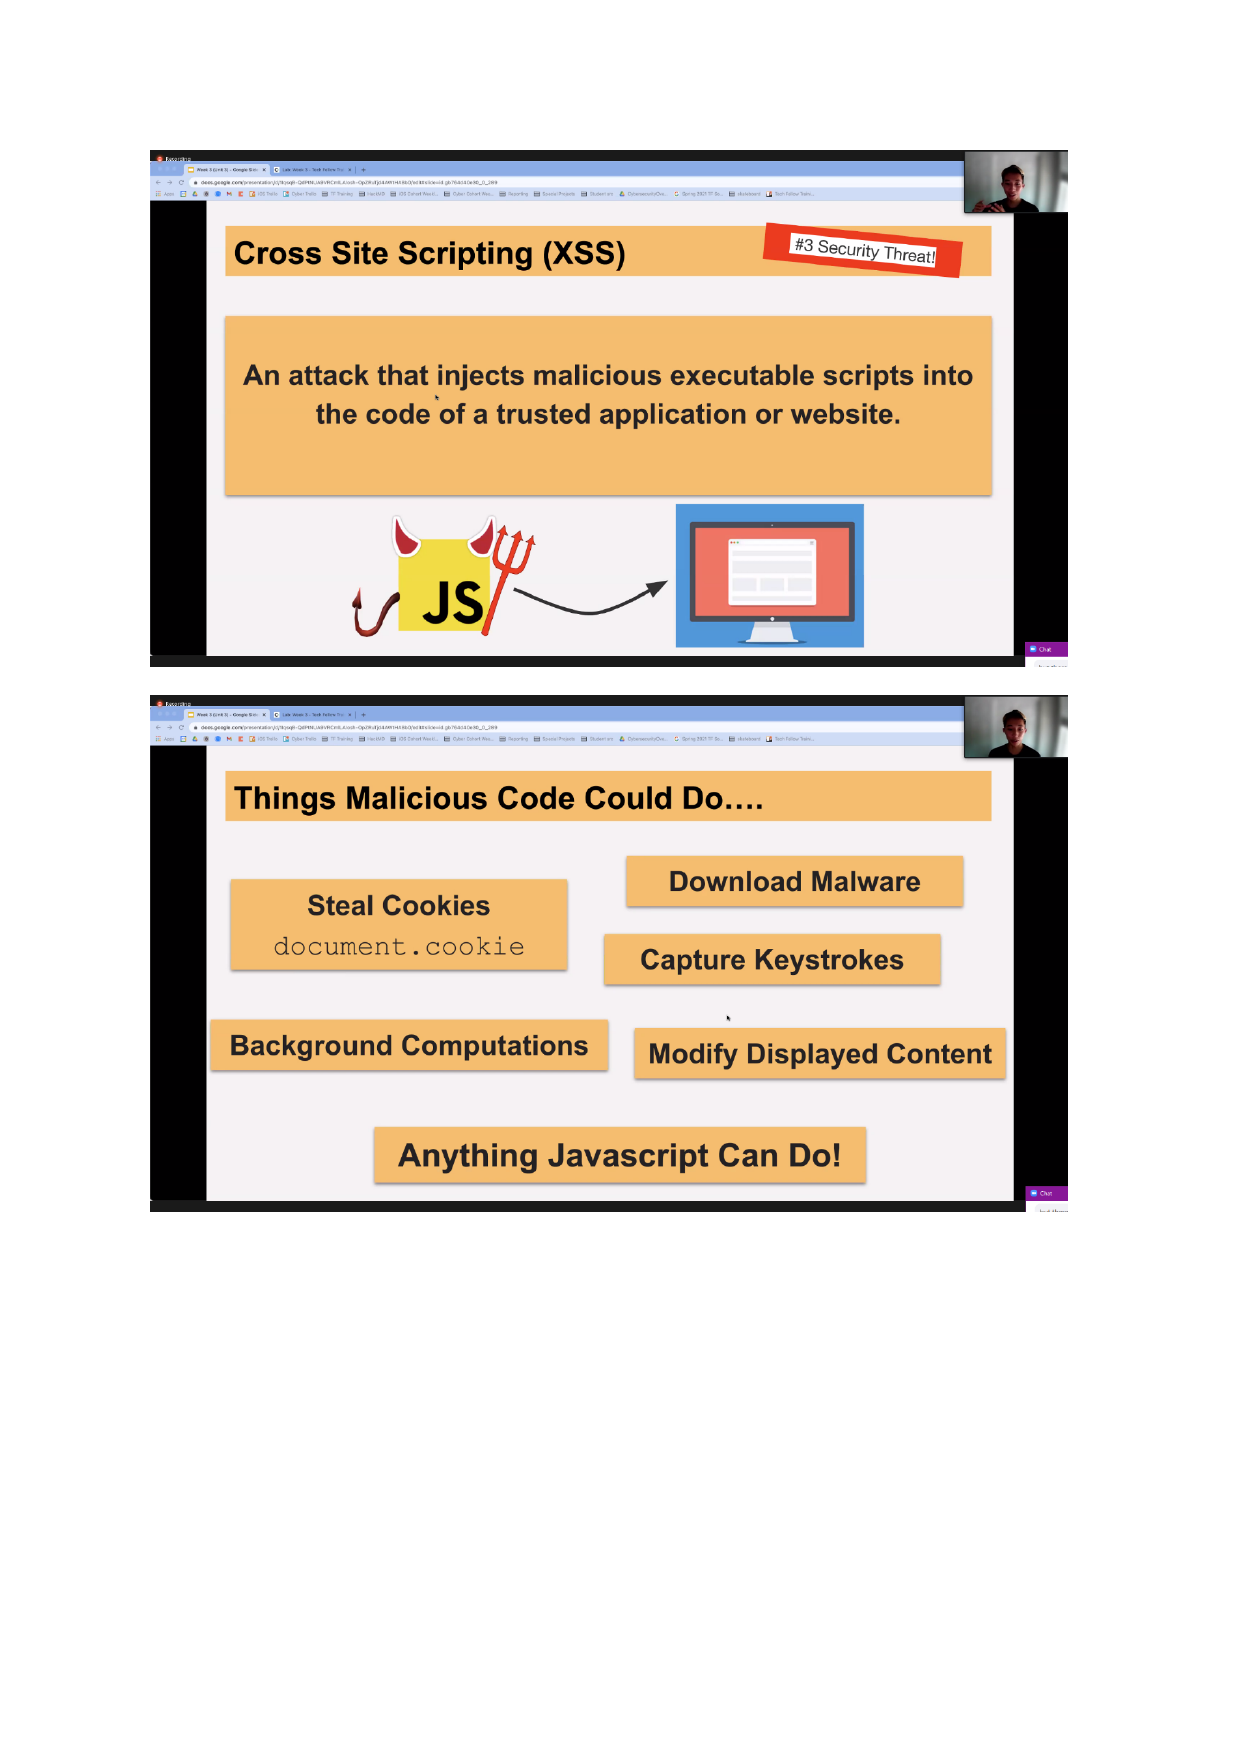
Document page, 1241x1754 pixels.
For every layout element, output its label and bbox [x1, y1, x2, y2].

picture [150, 695, 1068, 1212]
picture [150, 150, 1068, 667]
